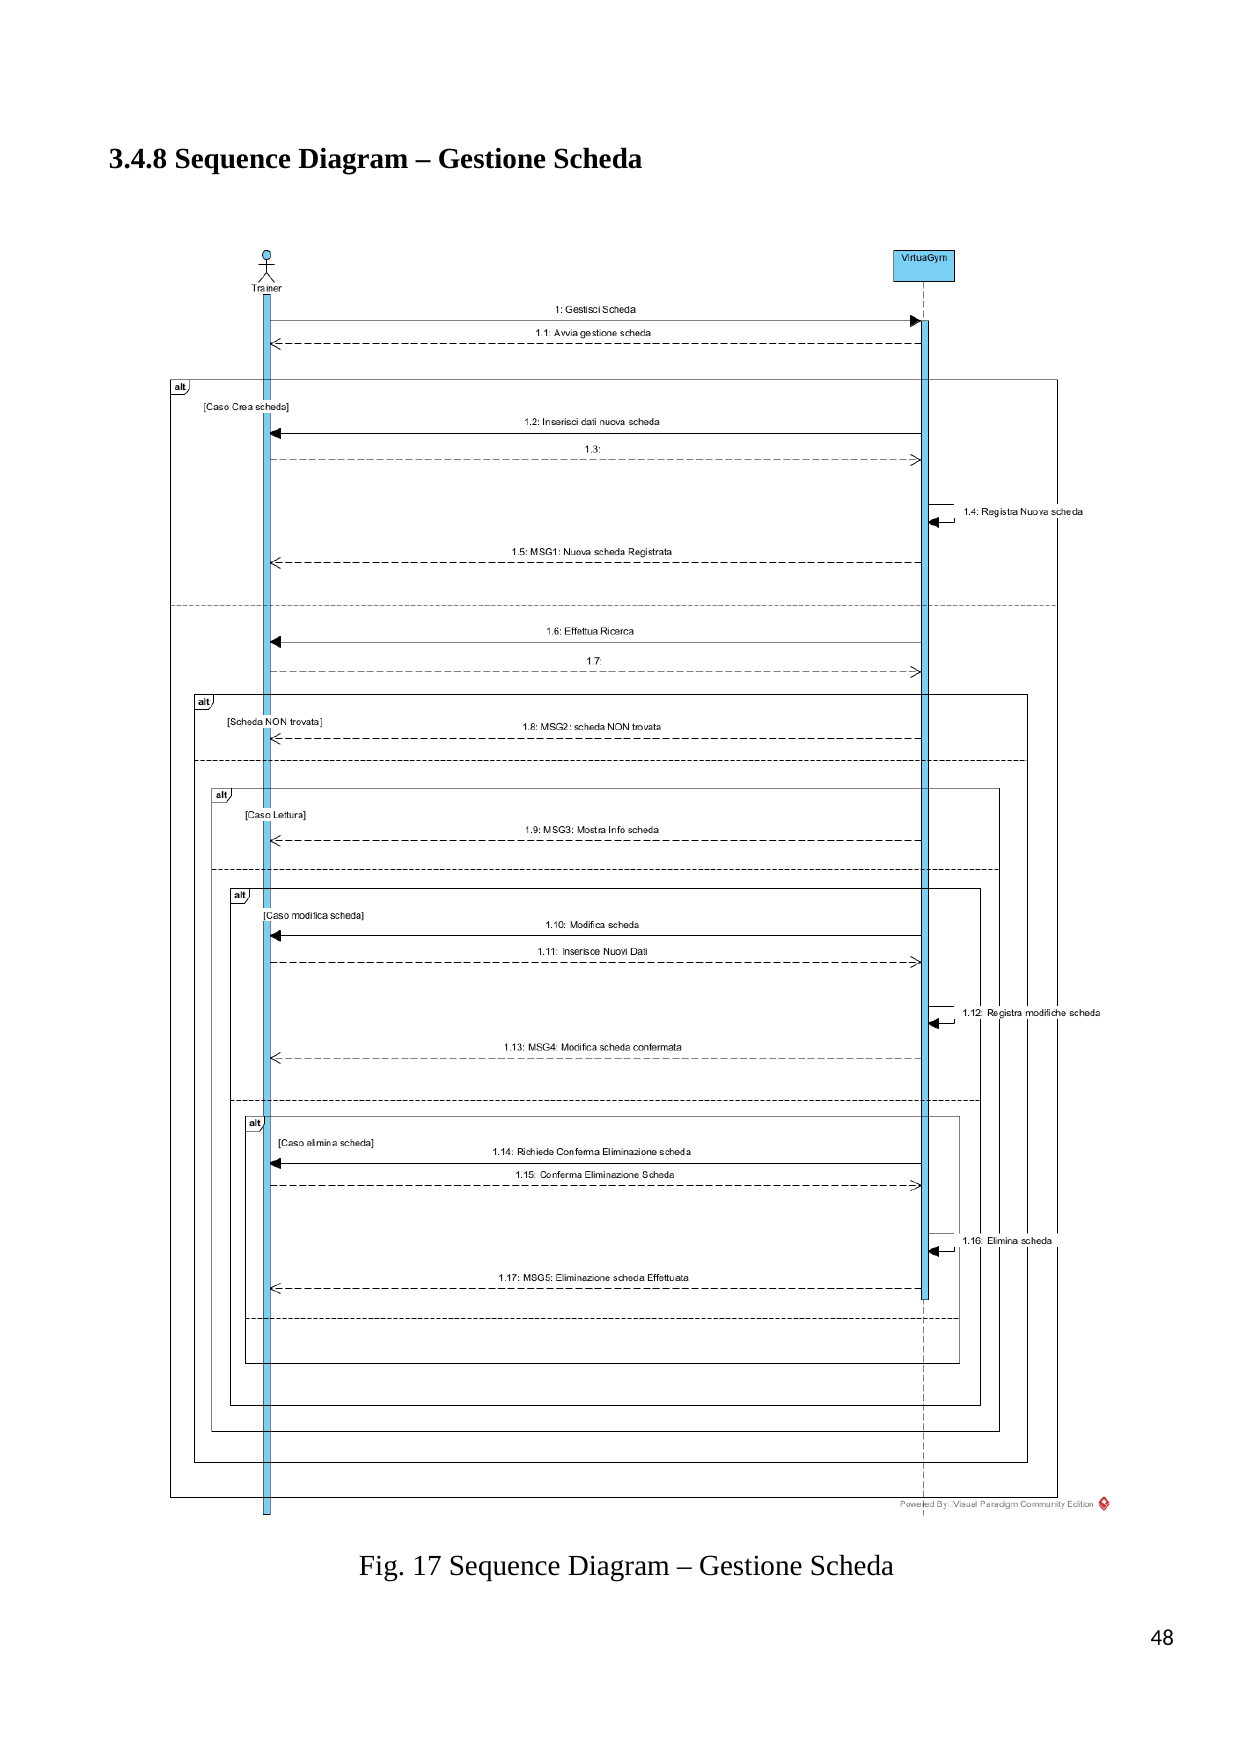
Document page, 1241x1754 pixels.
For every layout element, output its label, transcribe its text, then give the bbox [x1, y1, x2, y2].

subtitle 3.4.8 Sequence Diagram – Gestione Scheda [109, 142, 1174, 175]
text Fig. 17 Sequence Diagram – Gestione Scheda [79, 1548, 1173, 1582]
picture [168, 248, 1114, 1518]
